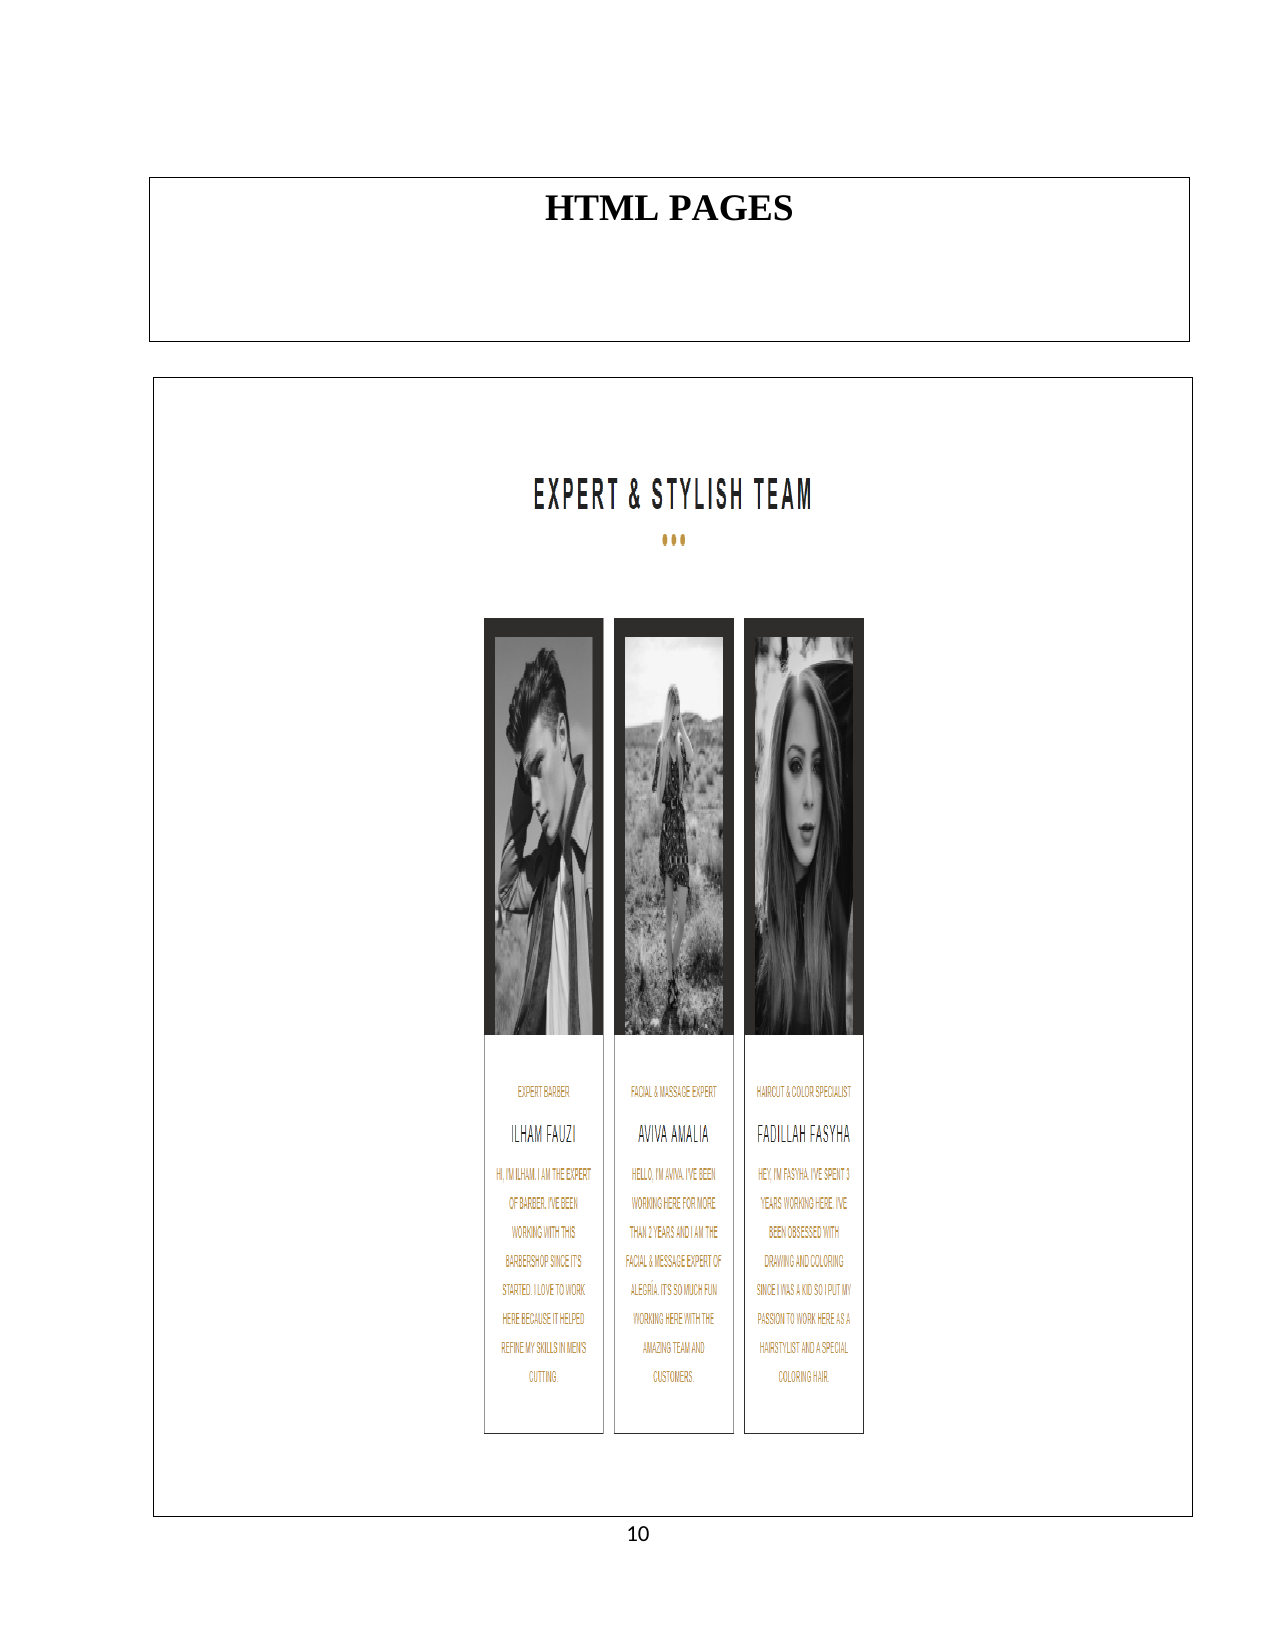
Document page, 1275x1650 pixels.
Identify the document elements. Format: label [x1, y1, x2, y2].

picture [154, 378, 1192, 1516]
